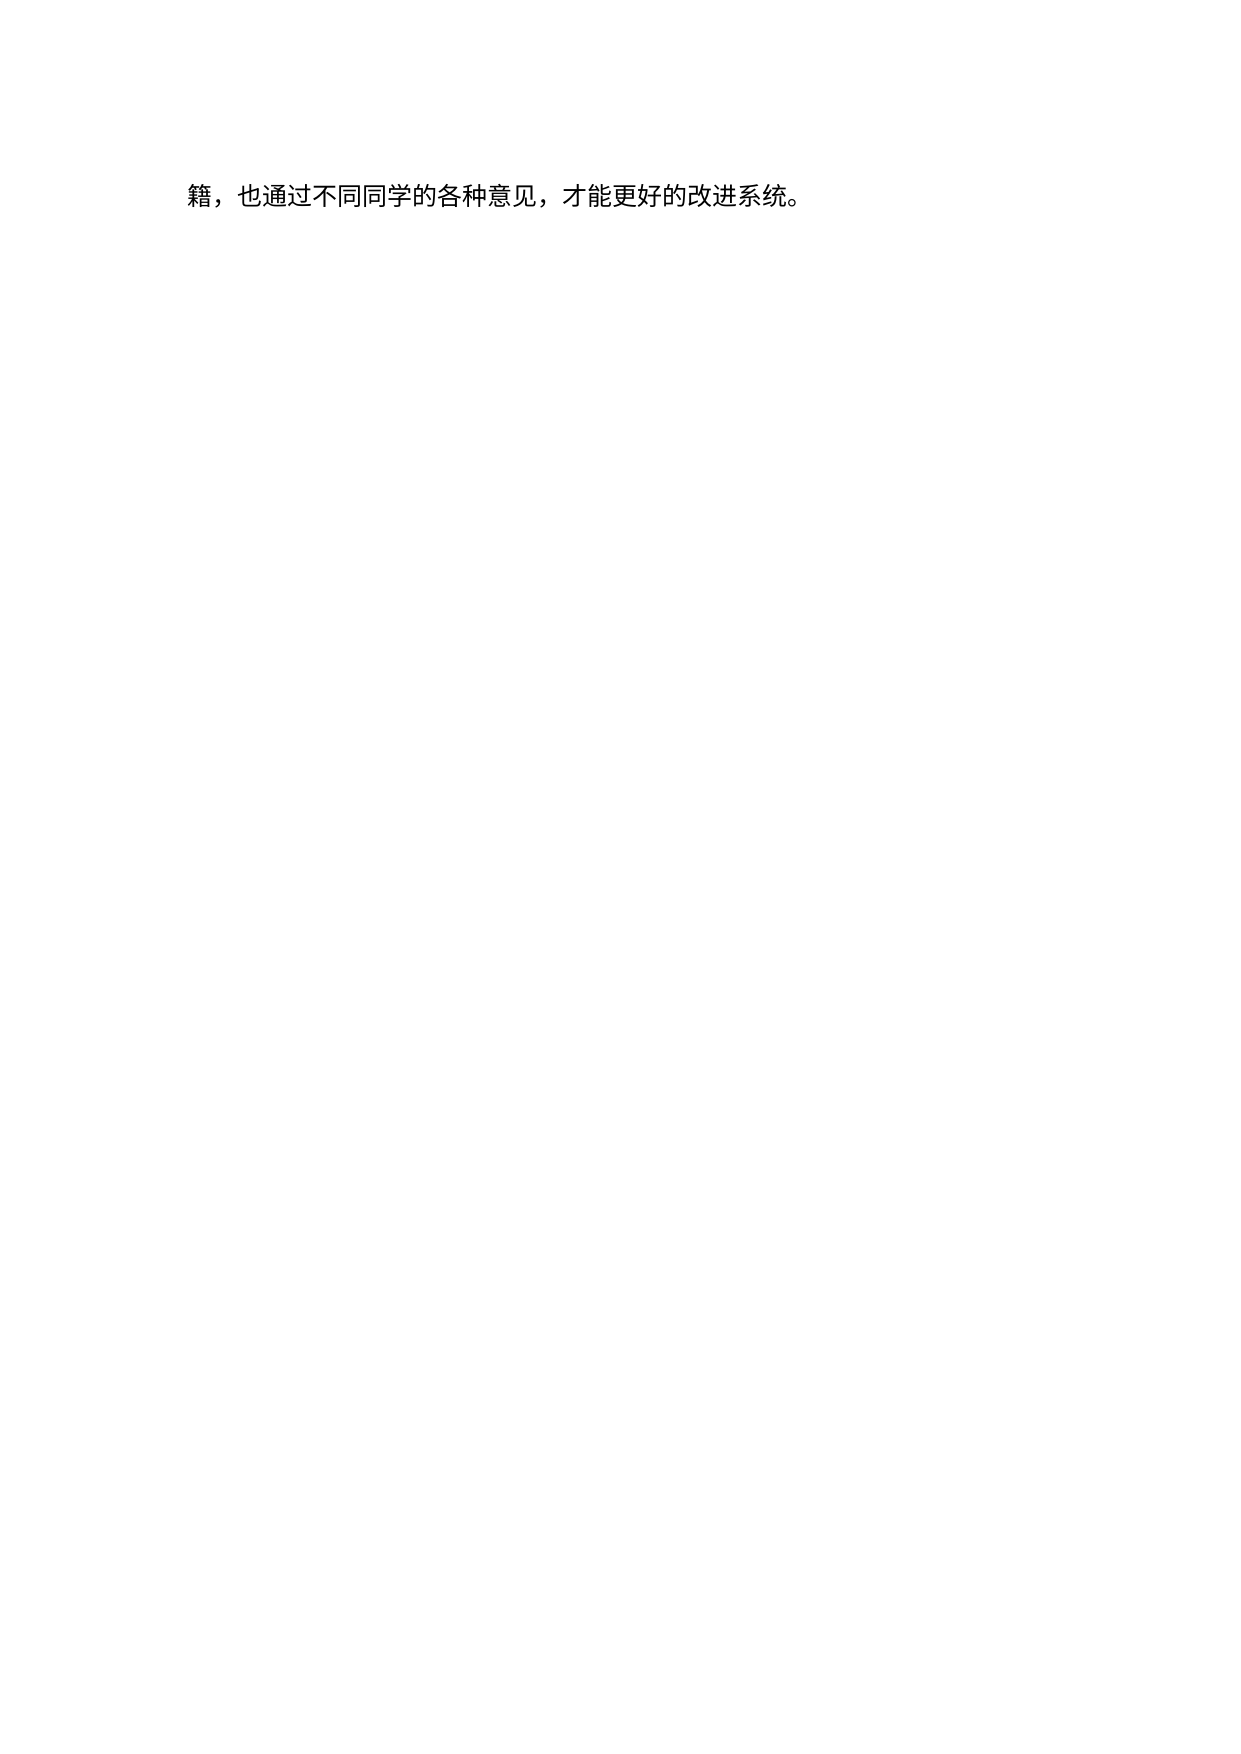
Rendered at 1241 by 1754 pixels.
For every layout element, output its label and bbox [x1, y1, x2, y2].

text [187, 162, 1053, 227]
